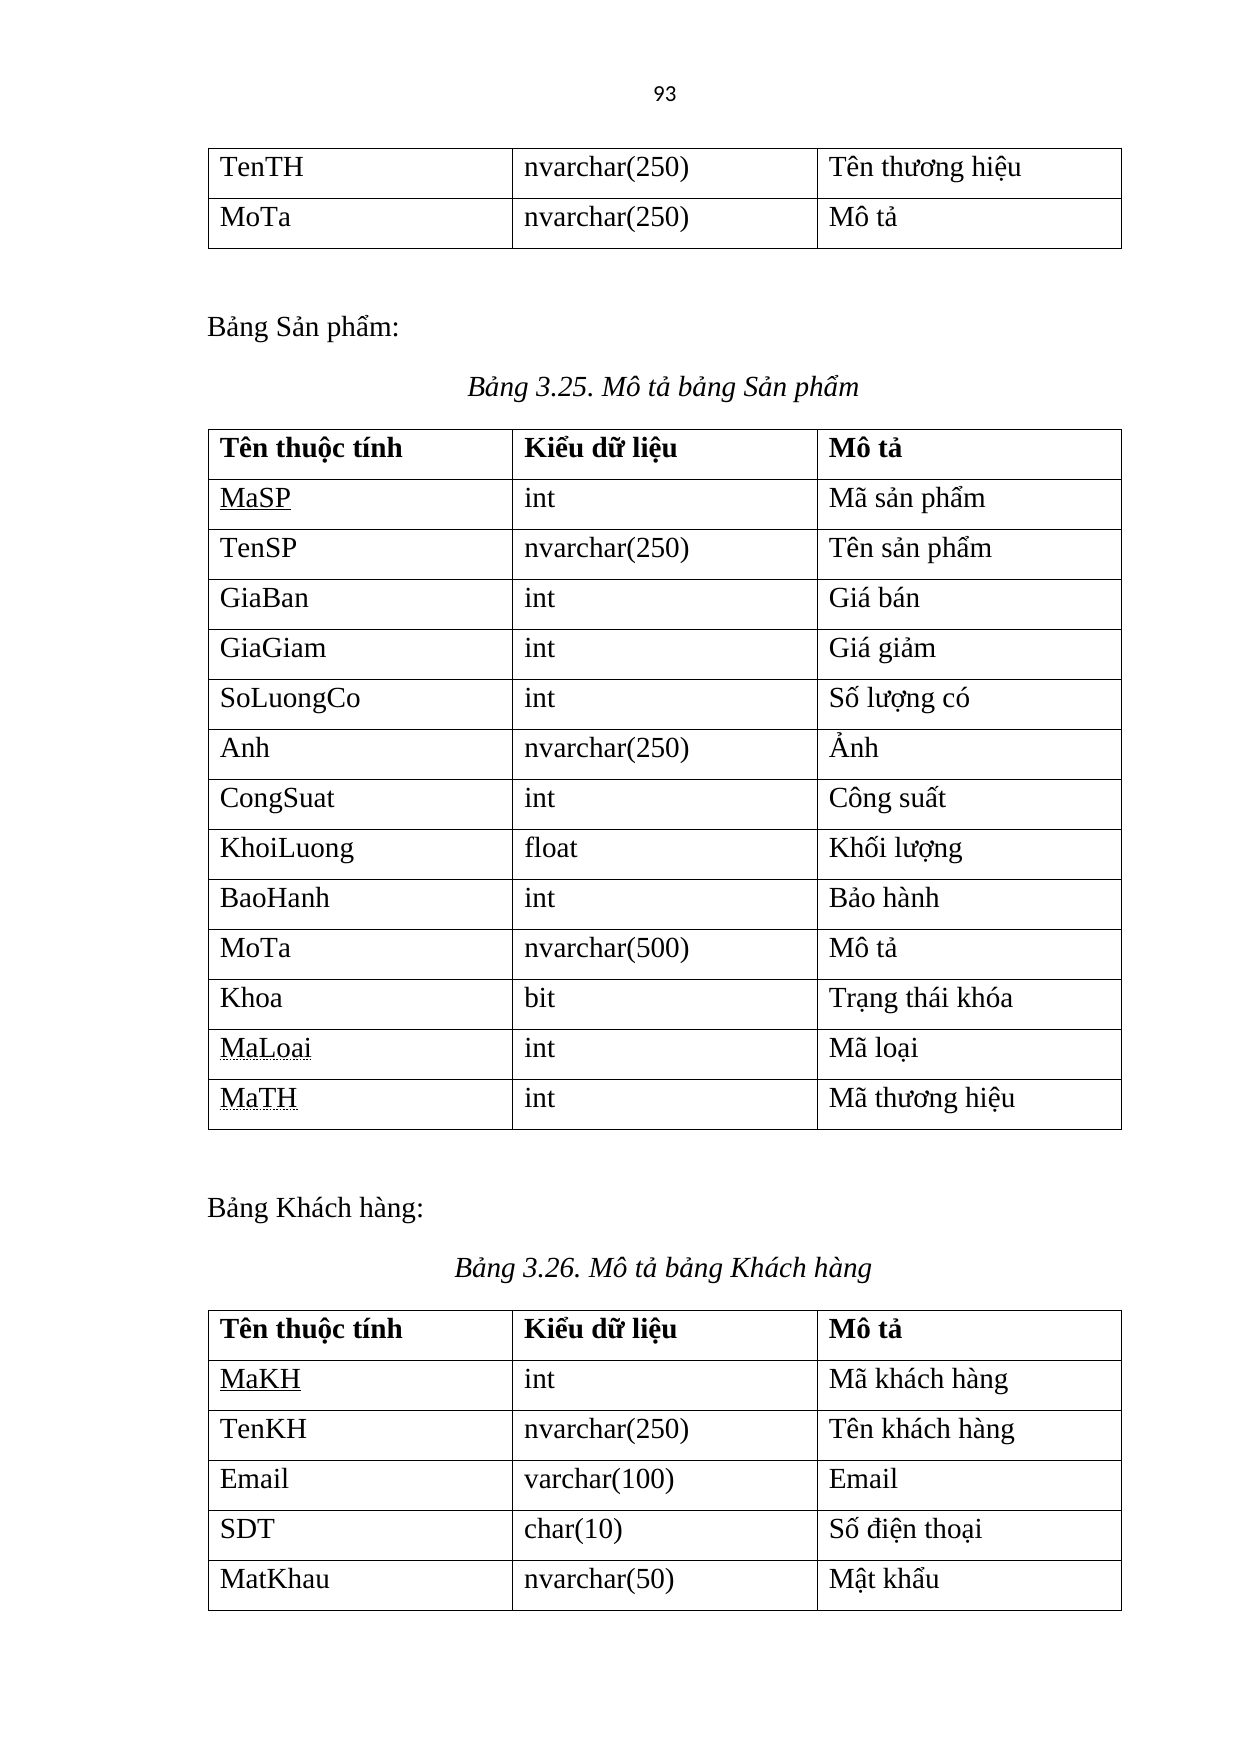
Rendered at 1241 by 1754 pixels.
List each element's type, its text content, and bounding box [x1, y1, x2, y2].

table_cell float [513, 830, 817, 879]
table_cell int [513, 780, 817, 829]
table_cell BaoHanh [209, 880, 512, 929]
table_cell bit [513, 980, 817, 1029]
table_cell nvarchar(250) [513, 530, 817, 579]
table_cell Email [209, 1461, 512, 1510]
table_cell Mô tả [818, 199, 1121, 248]
table_cell Trạng thái khóa [818, 980, 1121, 1029]
table_cell MaLoai [209, 1030, 512, 1079]
table_cell int [513, 630, 817, 679]
table_cell int [513, 1030, 817, 1079]
table_cell nvarchar(250) [513, 730, 817, 779]
table_cell MoTa [209, 199, 512, 248]
table_cell nvarchar(250) [513, 1411, 817, 1460]
table_cell Ảnh [818, 730, 1121, 779]
table_cell Số điện thoại [818, 1511, 1121, 1560]
table_cell TenSP [209, 530, 512, 579]
table_header Mô tả [818, 430, 1121, 479]
table_cell MaKH [209, 1361, 512, 1410]
table_cell GiaBan [209, 580, 512, 629]
table_header Mô tả [818, 1311, 1121, 1360]
table_cell Giá bán [818, 580, 1121, 629]
table_cell int [513, 680, 817, 729]
table_cell MoTa [209, 930, 512, 979]
table_cell Số lượng có [818, 680, 1121, 729]
table_cell Mô tả [818, 930, 1121, 979]
text Bảng Khách hàng: [207, 1190, 1122, 1223]
table_cell Khối lượng [818, 830, 1121, 879]
table_cell Tên sản phẩm [818, 530, 1121, 579]
table_cell GiaGiam [209, 630, 512, 679]
table_cell SDT [209, 1511, 512, 1560]
table_cell Bảo hành [818, 880, 1121, 929]
table_cell TenTH [209, 149, 512, 198]
table_cell Khoa [209, 980, 512, 1029]
table_cell int [513, 880, 817, 929]
table_cell int [513, 480, 817, 529]
table_cell MaSP [209, 480, 512, 529]
table_cell Mã loại [818, 1030, 1121, 1079]
table_cell CongSuat [209, 780, 512, 829]
text Bảng 3.26. Mô tả bảng Khách hàng [207, 1250, 1122, 1283]
table_cell MaTH [209, 1080, 512, 1129]
table_cell nvarchar(50) [513, 1561, 817, 1610]
table_cell int [513, 580, 817, 629]
table_cell KhoiLuong [209, 830, 512, 879]
table_cell Anh [209, 730, 512, 779]
table_cell int [513, 1080, 817, 1129]
table_cell Mã thương hiệu [818, 1080, 1121, 1129]
table_cell Giá giảm [818, 630, 1121, 679]
table_header Tên thuộc tính [209, 430, 512, 479]
table_cell SoLuongCo [209, 680, 512, 729]
table_cell nvarchar(250) [513, 149, 817, 198]
text Bảng Sản phẩm: [207, 309, 1122, 342]
table_header Tên thuộc tính [209, 1311, 512, 1360]
table_cell TenKH [209, 1411, 512, 1460]
table_header Kiểu dữ liệu [513, 430, 817, 479]
table_cell Công suất [818, 780, 1121, 829]
table_cell char(10) [513, 1511, 817, 1560]
table_cell nvarchar(250) [513, 199, 817, 248]
table_cell Mật khẩu [818, 1561, 1121, 1610]
table_cell Tên khách hàng [818, 1411, 1121, 1460]
table_cell Email [818, 1461, 1121, 1510]
table_cell MatKhau [209, 1561, 512, 1610]
table_cell Mã khách hàng [818, 1361, 1121, 1410]
table_header Kiểu dữ liệu [513, 1311, 817, 1360]
table_cell nvarchar(500) [513, 930, 817, 979]
table_cell int [513, 1361, 817, 1410]
table_cell varchar(100) [513, 1461, 817, 1510]
table_cell Tên thương hiệu [818, 149, 1121, 198]
table_cell Mã sản phẩm [818, 480, 1121, 529]
text Bảng 3.25. Mô tả bảng Sản phẩm [207, 369, 1122, 402]
